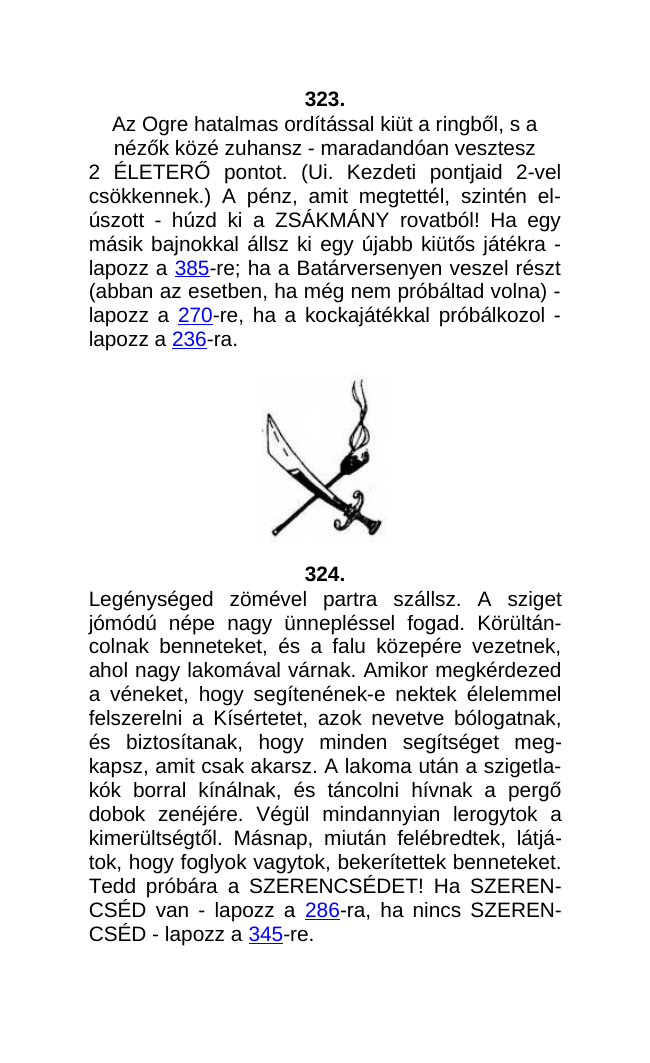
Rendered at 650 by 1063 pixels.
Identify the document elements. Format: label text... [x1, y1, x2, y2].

text Az Ogre hatalmas ordítással kiüt a ringből, s a nézők közé zuhansz - maradandóan vesztesz [89, 111, 560, 159]
picture [262, 375, 389, 543]
subtitle 323. [159, 87, 490, 111]
text Legénységed zömével partra szállsz. A sziget jómódú népe nagy ünnepléssel fogad. Körültán- colnak benneteket, és a falu közepére vezetnek, ahol nagy lakomával várnak. Amikor megkérdezed a véneket, hogy segítenének-e nektek élelemmel felszerelni a Kísértetet, azok nevetve bólogatnak, és biztosítanak, hogy minden segítséget meg- kapsz, amit csak akarsz. A lakoma után a szigetla- kók borral kínálnak, és táncolni hívnak a pergő dobok zenéjére. Végül mindannyian lerogytok a kimerültségtől. Másnap, miután felébredtek, látjá- tok, hogy foglyok vagytok, bekerítettek benneteket. Tedd próbára a SZERENCSÉDET! Ha SZEREN- CSÉD van - lapozz a 286-ra, ha nincs SZEREN- CSÉD - lapozz a 345-re. [88, 586, 562, 946]
text 2 ÉLETERŐ pontot. (Ui. Kezdeti pontjaid 2-vel csökkennek.) A pénz, amit megtettél, szintén el- úszott - húzd ki a ZSÁKMÁNY rovatból! Ha egy másik bajnokkal állsz ki egy újabb kiütős játékra - lapozz a 385-re; ha a Batárversenyen veszel részt (abban az esetben, ha még nem próbáltad volna) - lapozz a 270-re, ha a kockajátékkal próbálkozol - lapozz a 236-ra. [88, 159, 562, 351]
